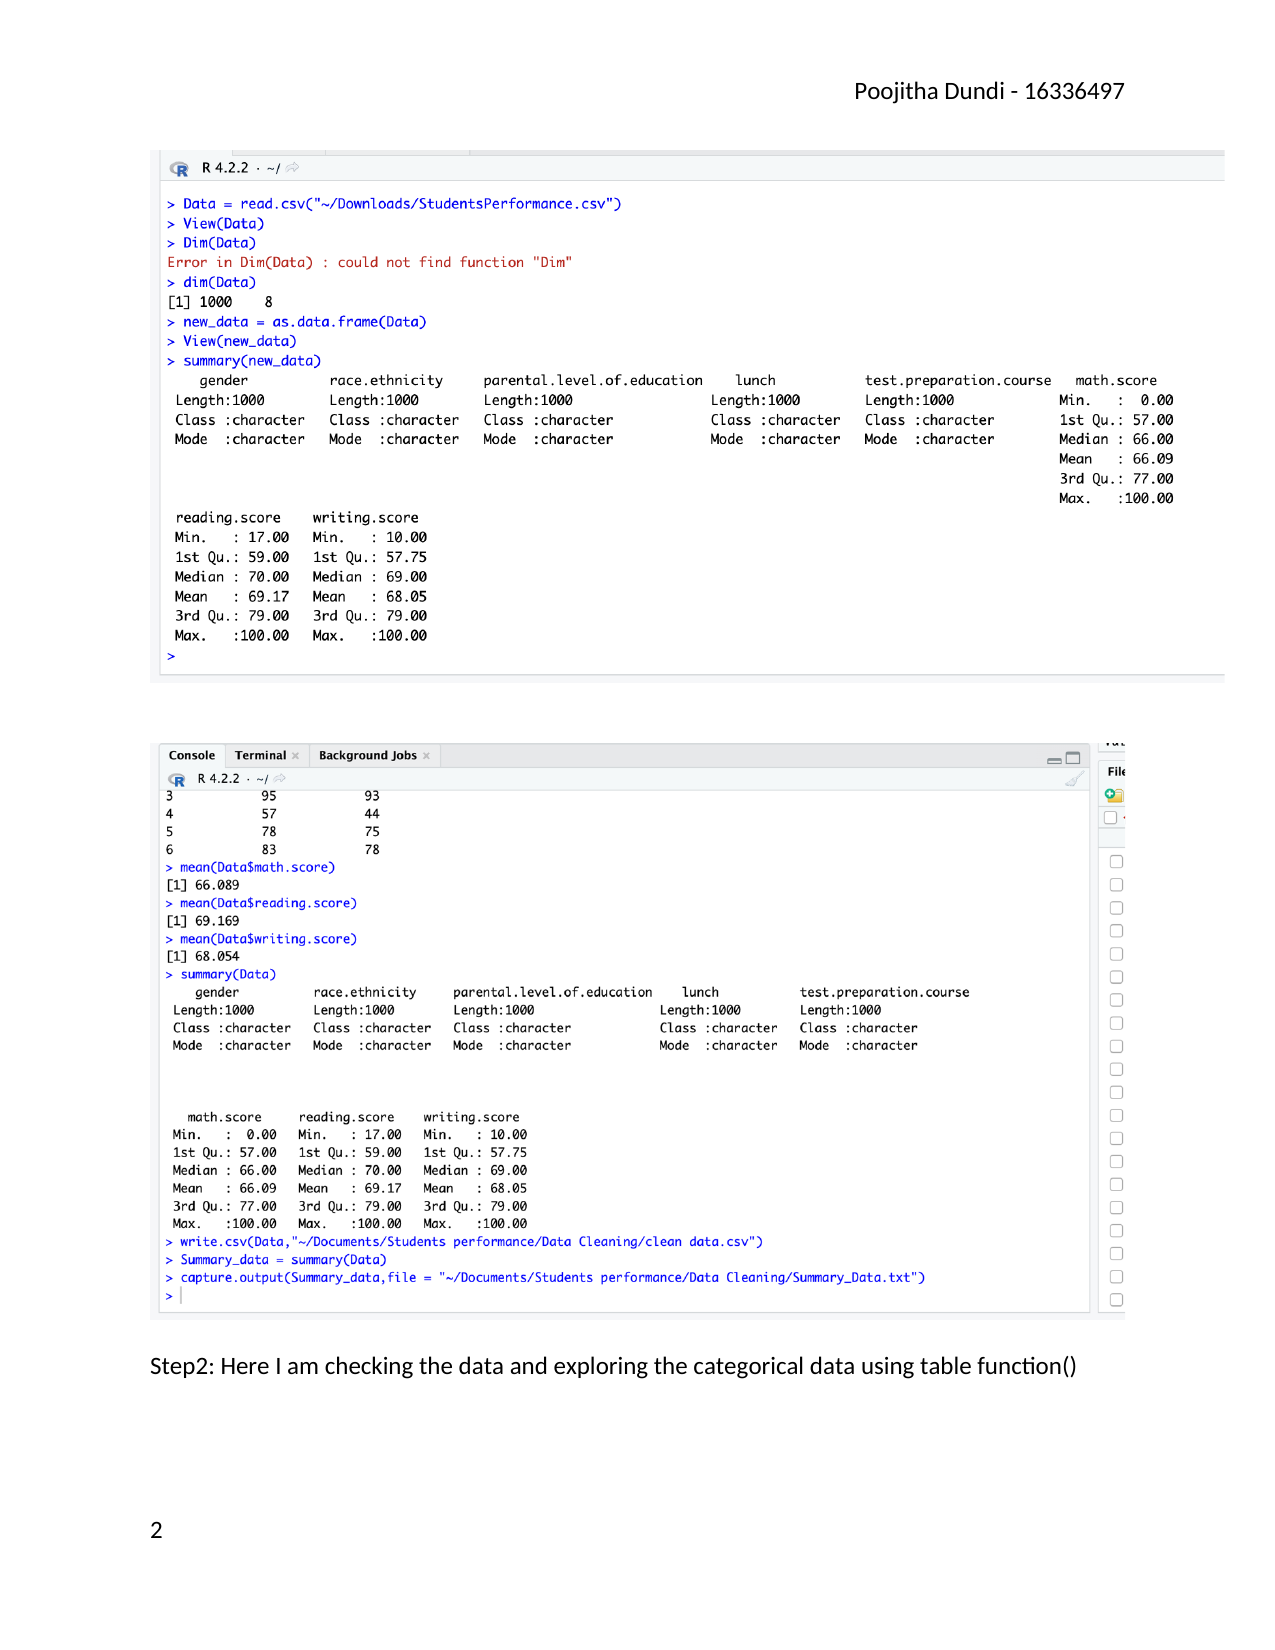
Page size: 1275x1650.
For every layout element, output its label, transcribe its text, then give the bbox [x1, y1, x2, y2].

text Step2: Here I am checking the data and exploring the categorical data using table function() [150, 1350, 1125, 1381]
picture [150, 743, 1125, 1320]
picture [150, 150, 1225, 683]
